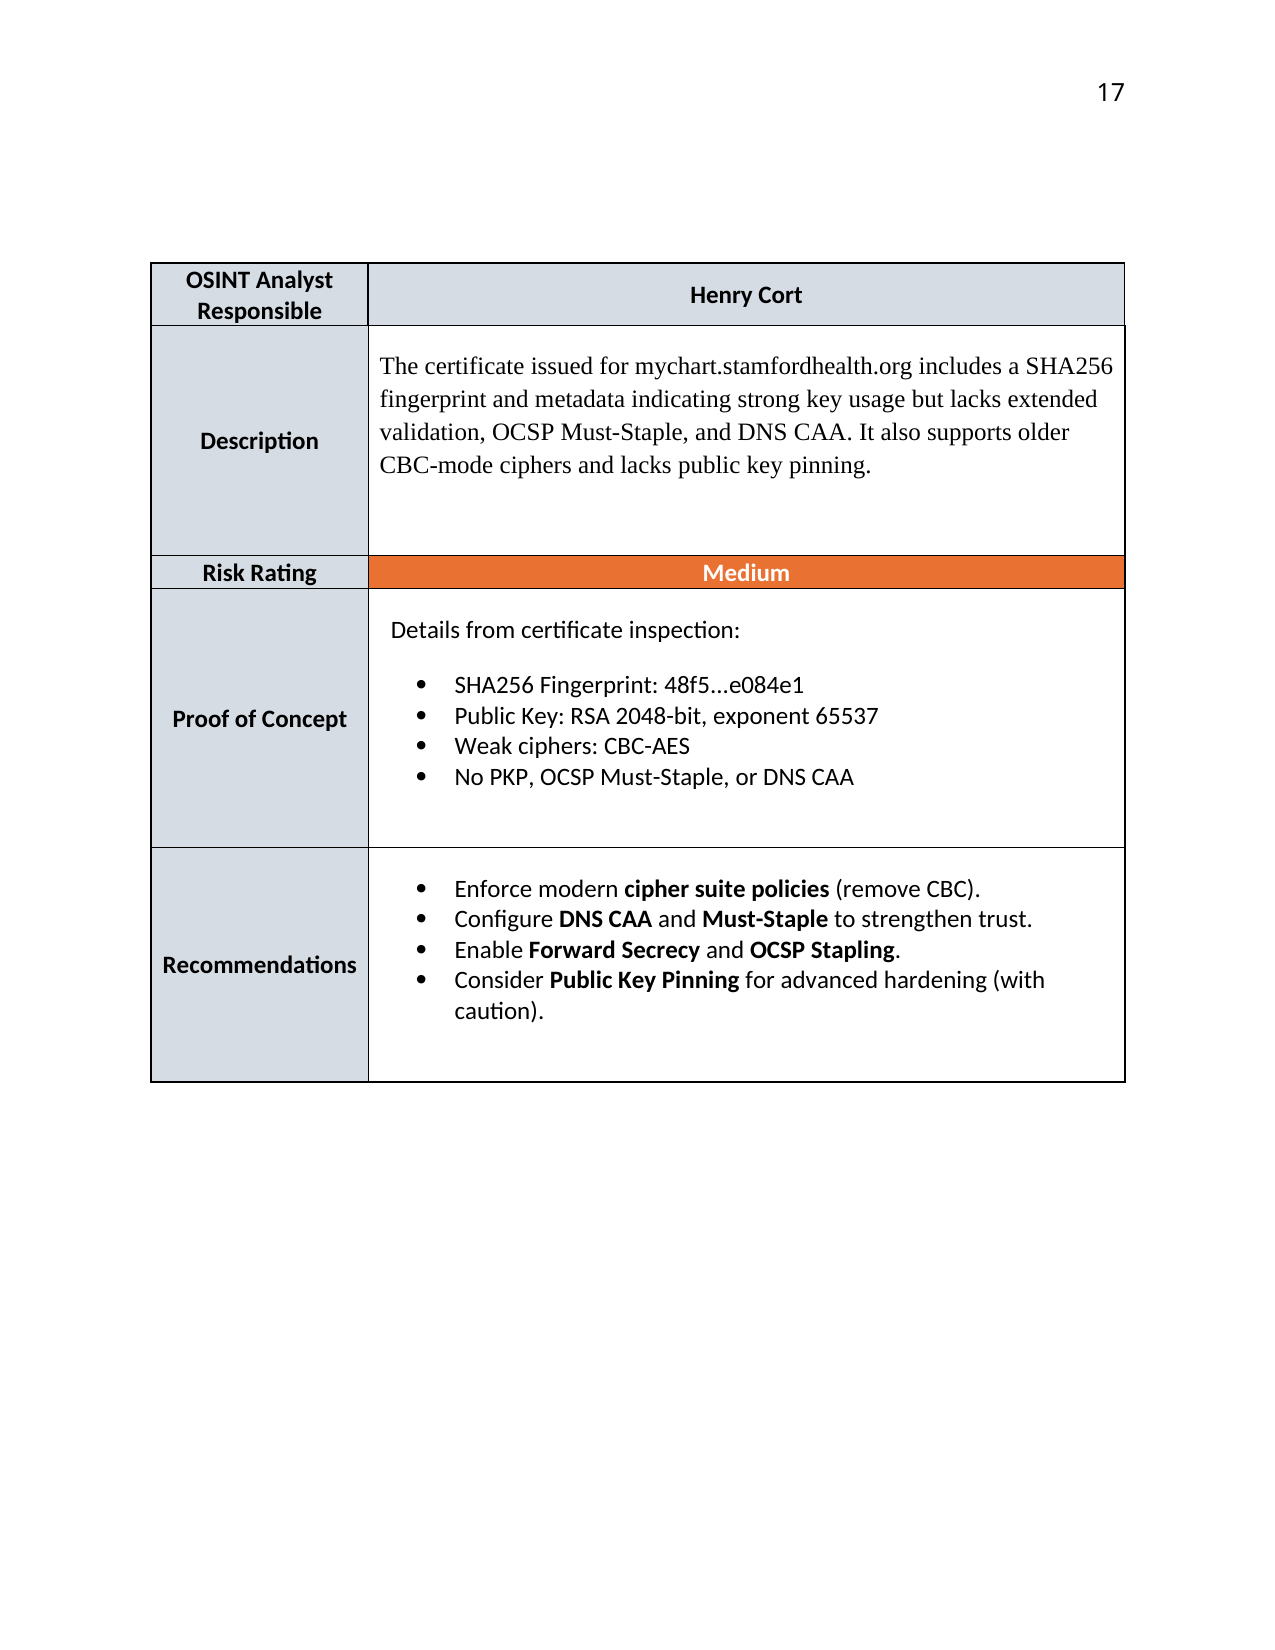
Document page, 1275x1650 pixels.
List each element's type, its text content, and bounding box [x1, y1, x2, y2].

table_header Henry Cort [369, 264, 1124, 325]
table_cell The certificate issued for mychart.stamfordhealth.org includes a SHA256 fingerprint and metadata indicating strong key usage but lacks extended validation, OCSP Must-Staple, and DNS CAA. It also supports older CBC-mode ciphers and lacks public key pinning. [369, 326, 1124, 555]
table_cell Risk Rating [152, 556, 368, 588]
table_cell Enforce modern cipher suite policies (remove CBC). Configure DNS CAA and Must-Staple to strengthen trust. Enable Forward Secrecy and OCSP Stapling. Consider Public Key Pinning for advanced hardening (with caution). [369, 848, 1124, 1081]
table_header OSINT Analyst Responsible [152, 264, 367, 325]
table_cell Recommendations [152, 848, 368, 1081]
table_cell Medium [369, 556, 1124, 588]
table_cell Details from certificate inspection: SHA256 Fingerprint: 48f5...e084e1 Public Key: RSA 2048-bit, exponent 65537 Weak ciphers: CBC-AES No PKP, OCSP Must-Staple, or DNS CAA [369, 589, 1124, 847]
table_cell Proof of Concept [152, 589, 368, 847]
table_cell Description [152, 326, 368, 555]
